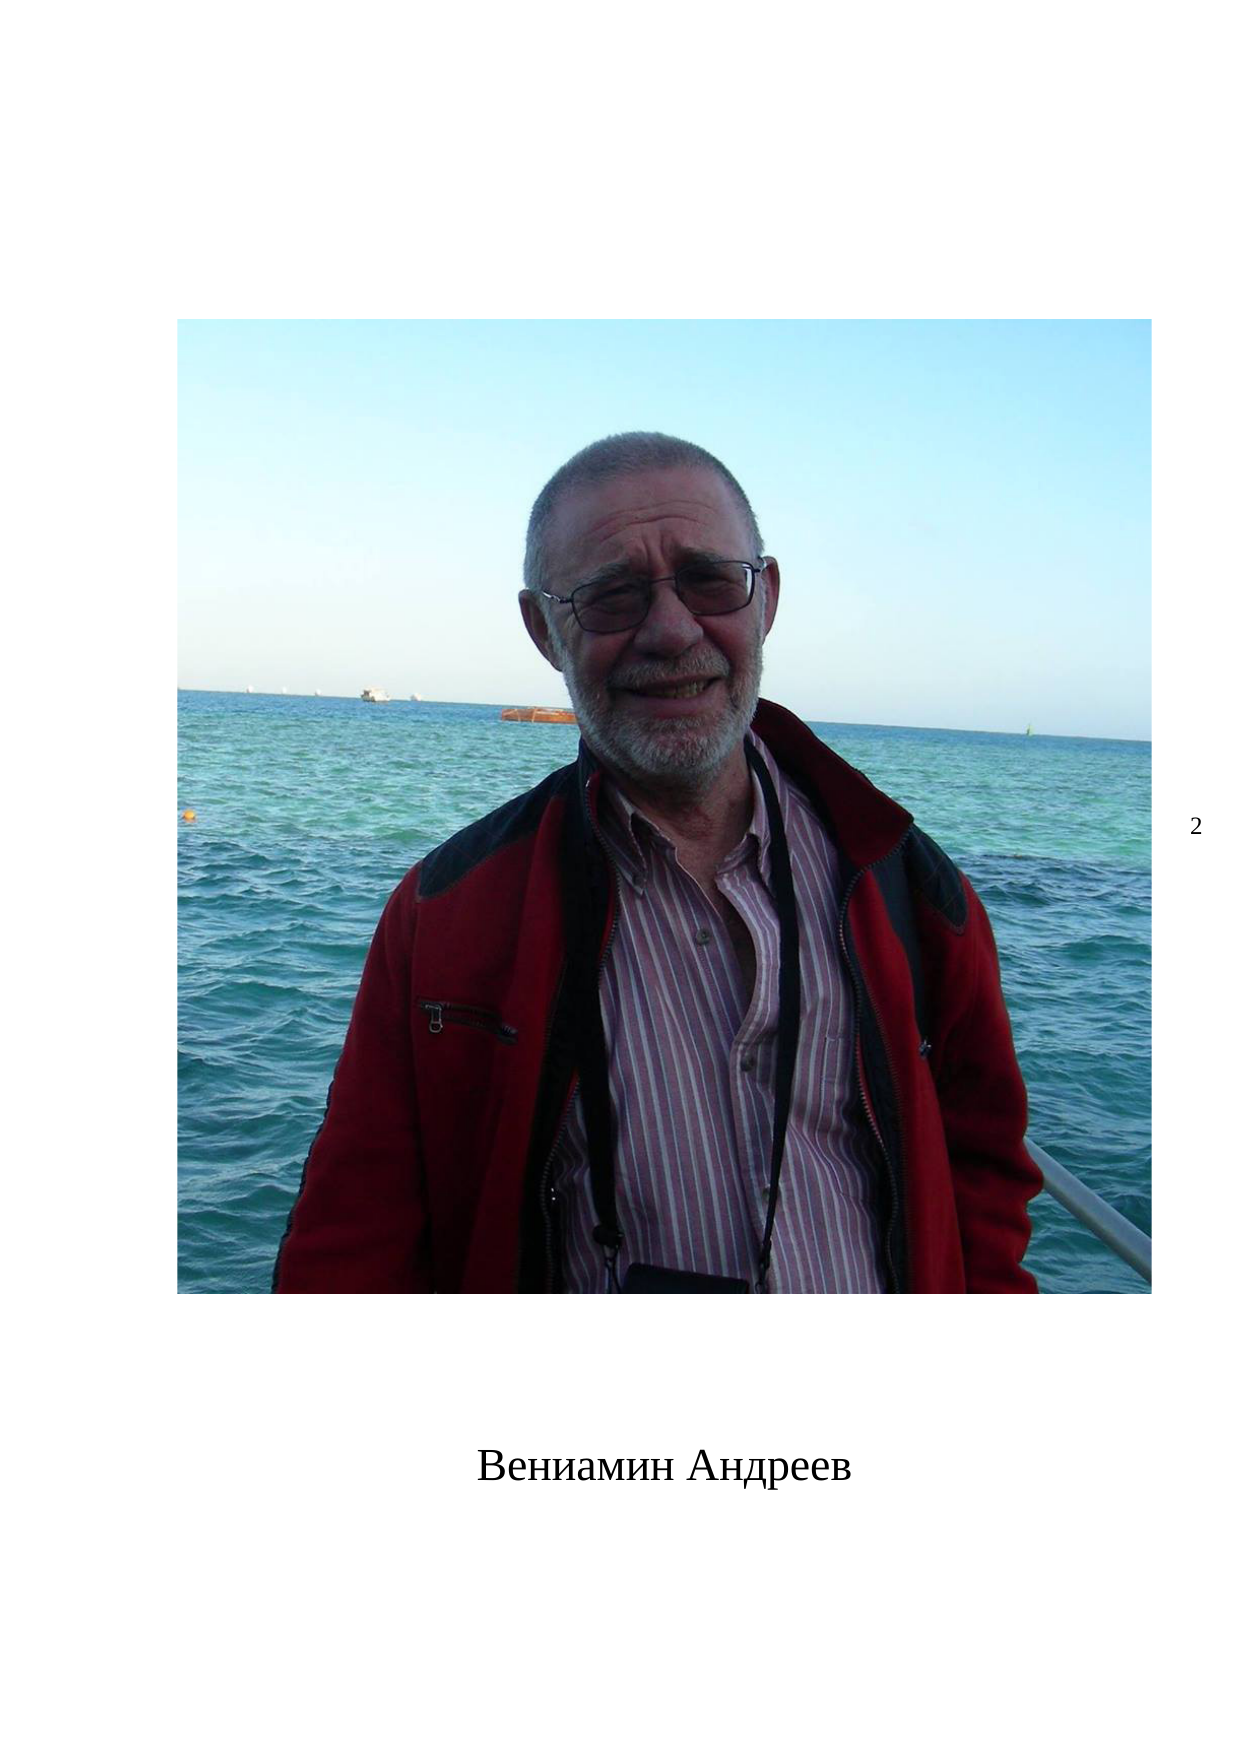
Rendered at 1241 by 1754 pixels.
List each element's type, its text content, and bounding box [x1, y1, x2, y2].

text Вениамин Андреев [177, 1438, 1152, 1490]
picture [177, 319, 1152, 1294]
